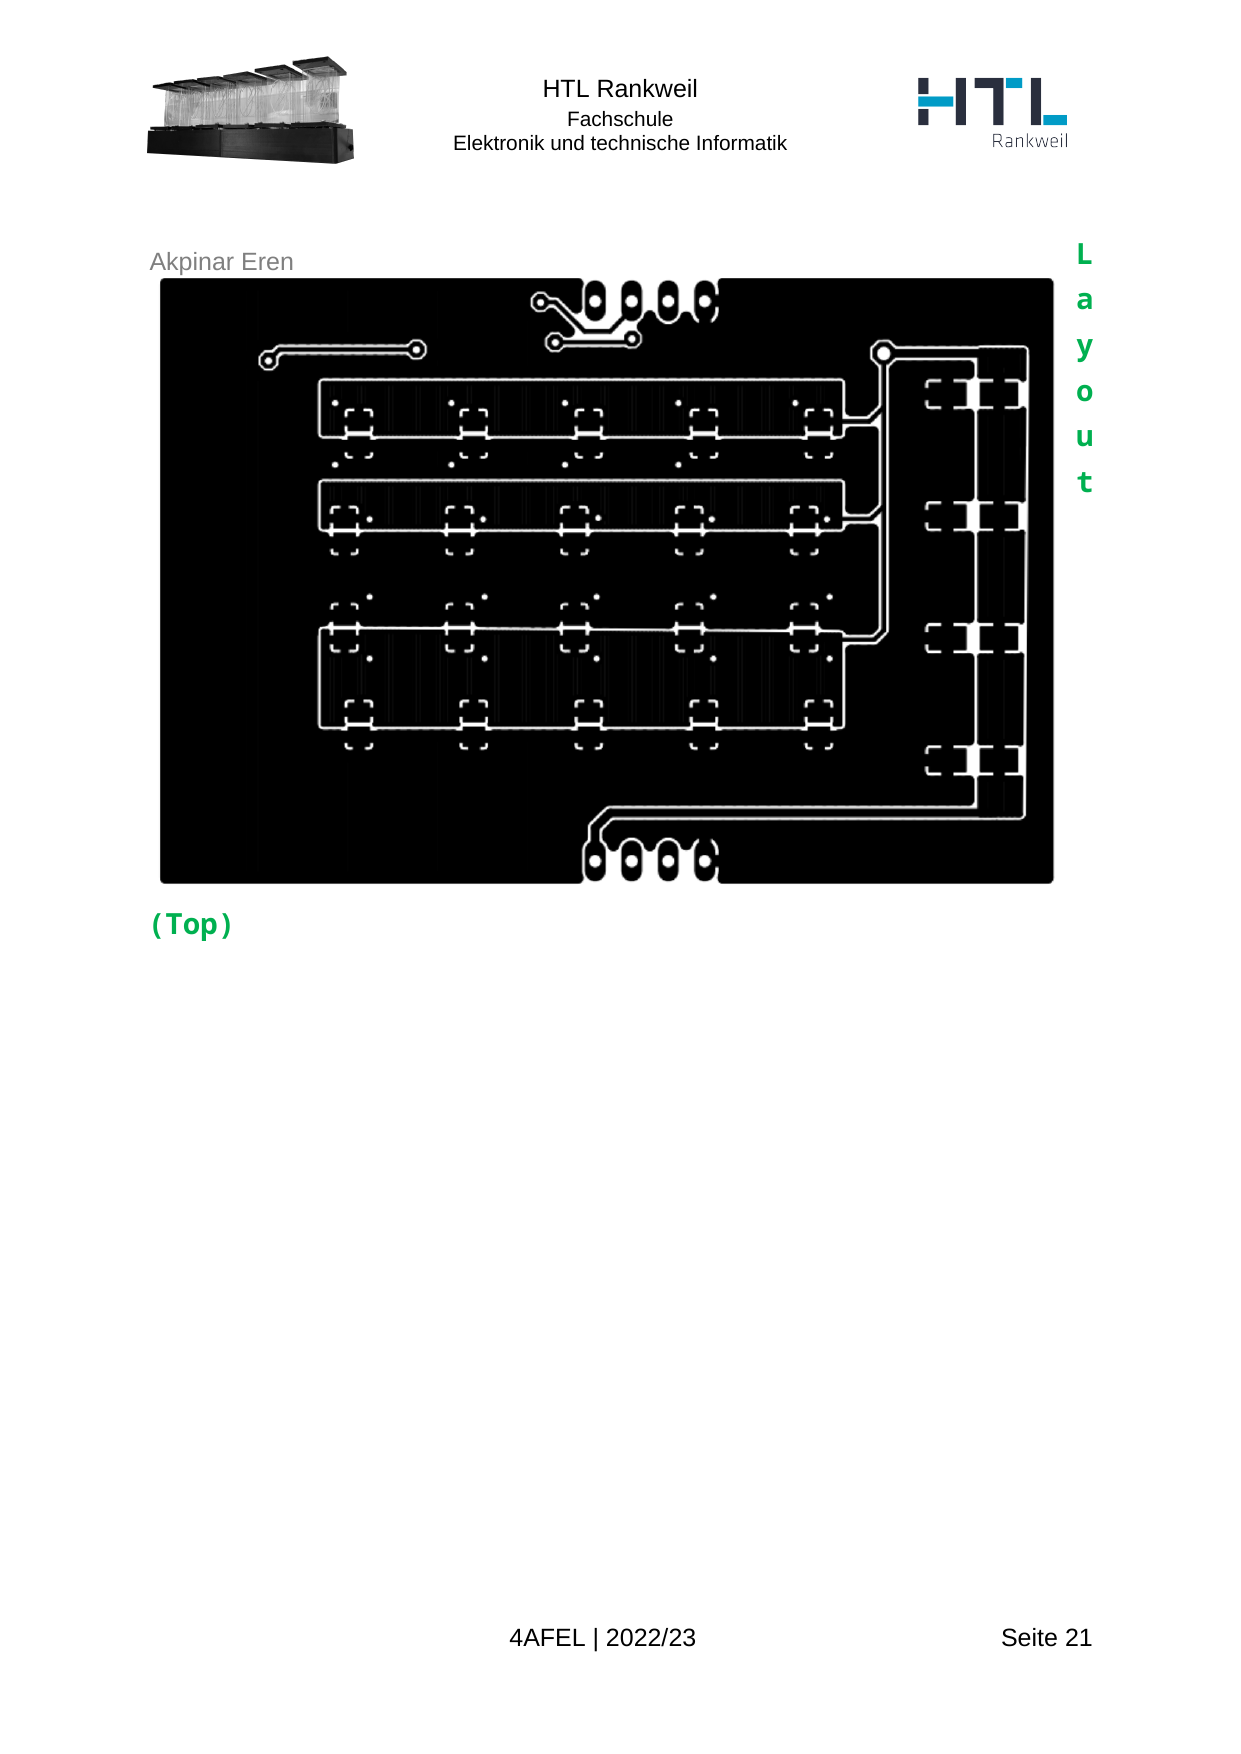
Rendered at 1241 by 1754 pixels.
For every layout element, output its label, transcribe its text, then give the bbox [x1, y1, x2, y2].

picture [147, 56, 354, 164]
picture [910, 70, 1076, 152]
picture [150, 267, 1061, 893]
